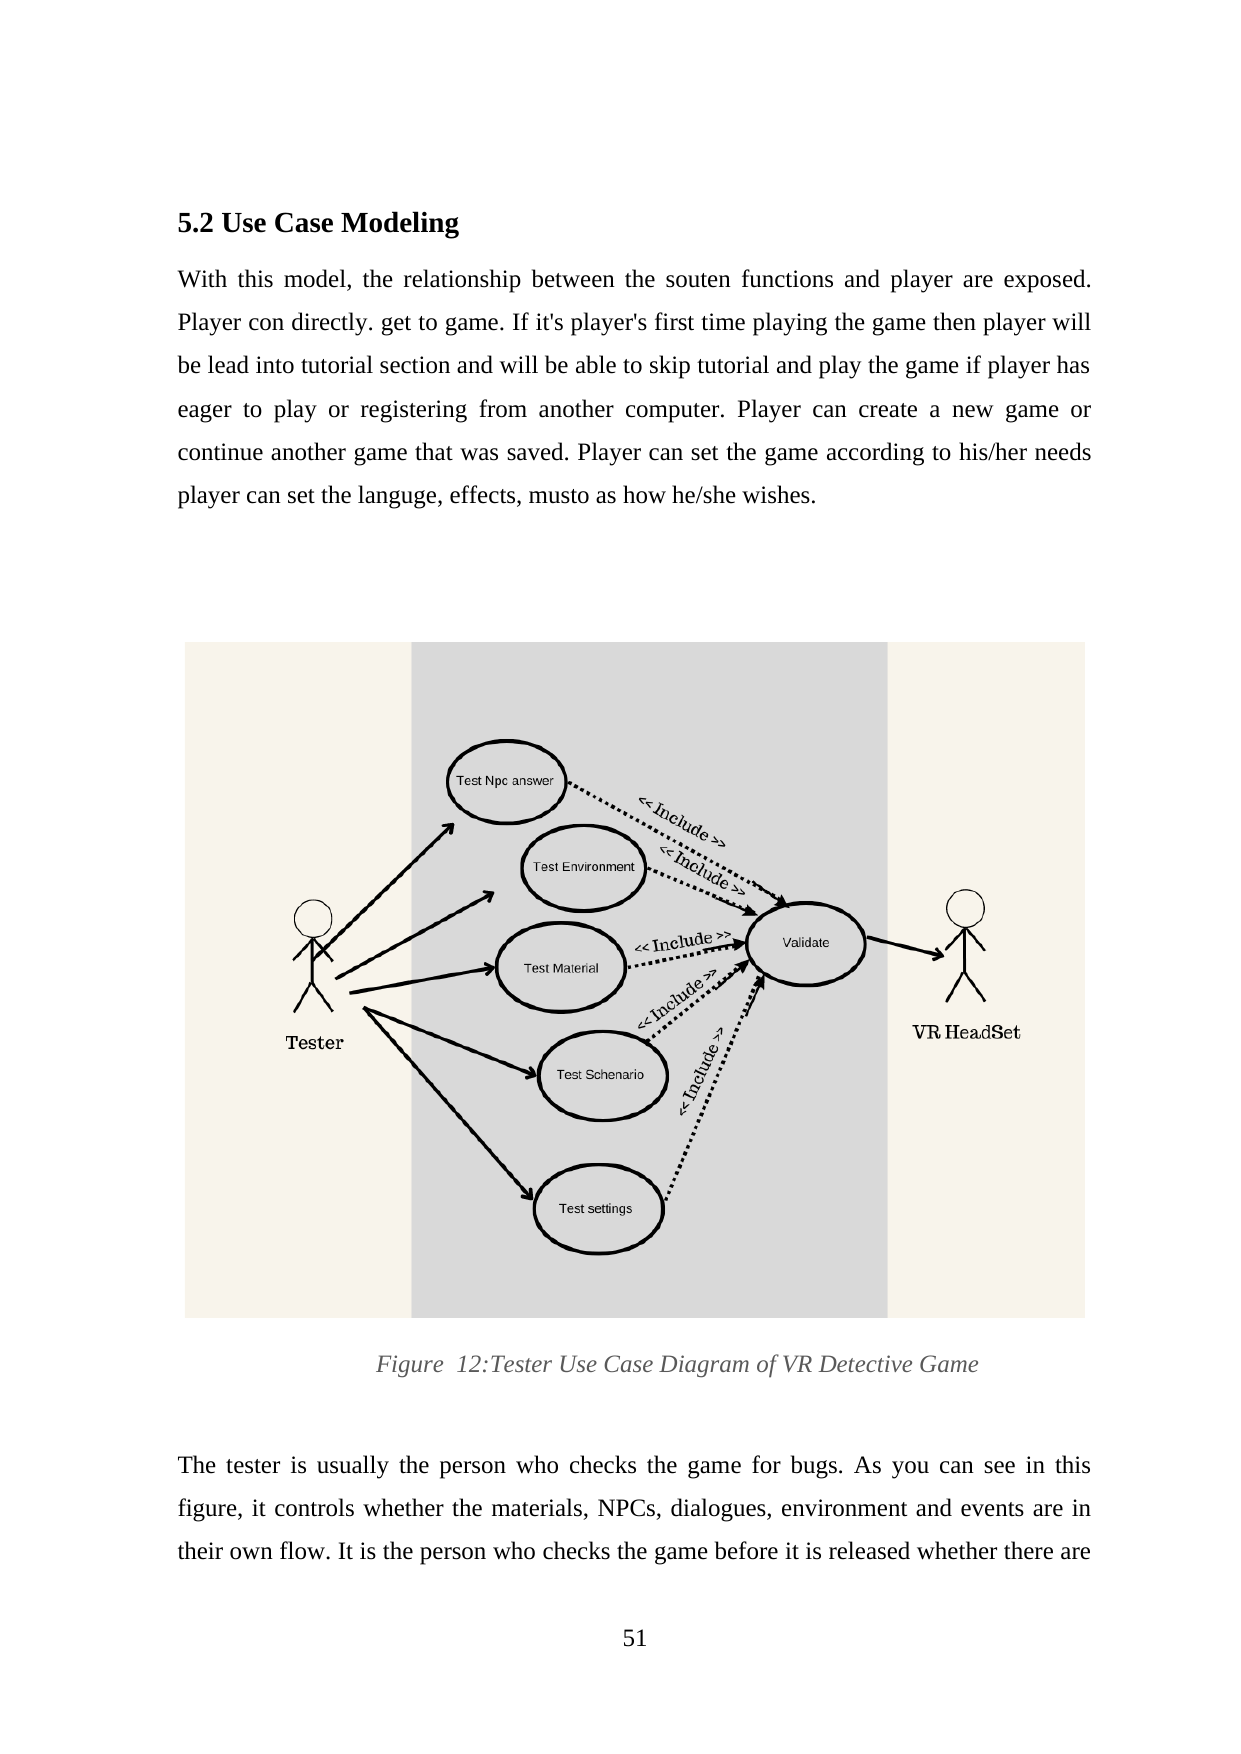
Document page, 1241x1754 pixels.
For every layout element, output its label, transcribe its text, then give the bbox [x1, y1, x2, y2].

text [177, 1450, 1092, 1565]
subtitle 5.2 Use Case Modeling [177, 206, 1092, 239]
picture [184, 642, 1085, 1318]
text With this model, the relationship between the souten functions and player are exposed. Player con directly. get to game. If it's player's first time playing the game then player will be lead into tutorial section and will be able to skip tutorial and play the game if player has eager to play or registering from another computer. Player can create a new game or continue another game that was saved. Player can set the game according to his/her needs player can set the languge, effects, musto as how he/she wishes. [177, 264, 1092, 509]
text Figure 12:Tester Use Case Diagram of VR Detective Game [177, 1349, 1092, 1377]
